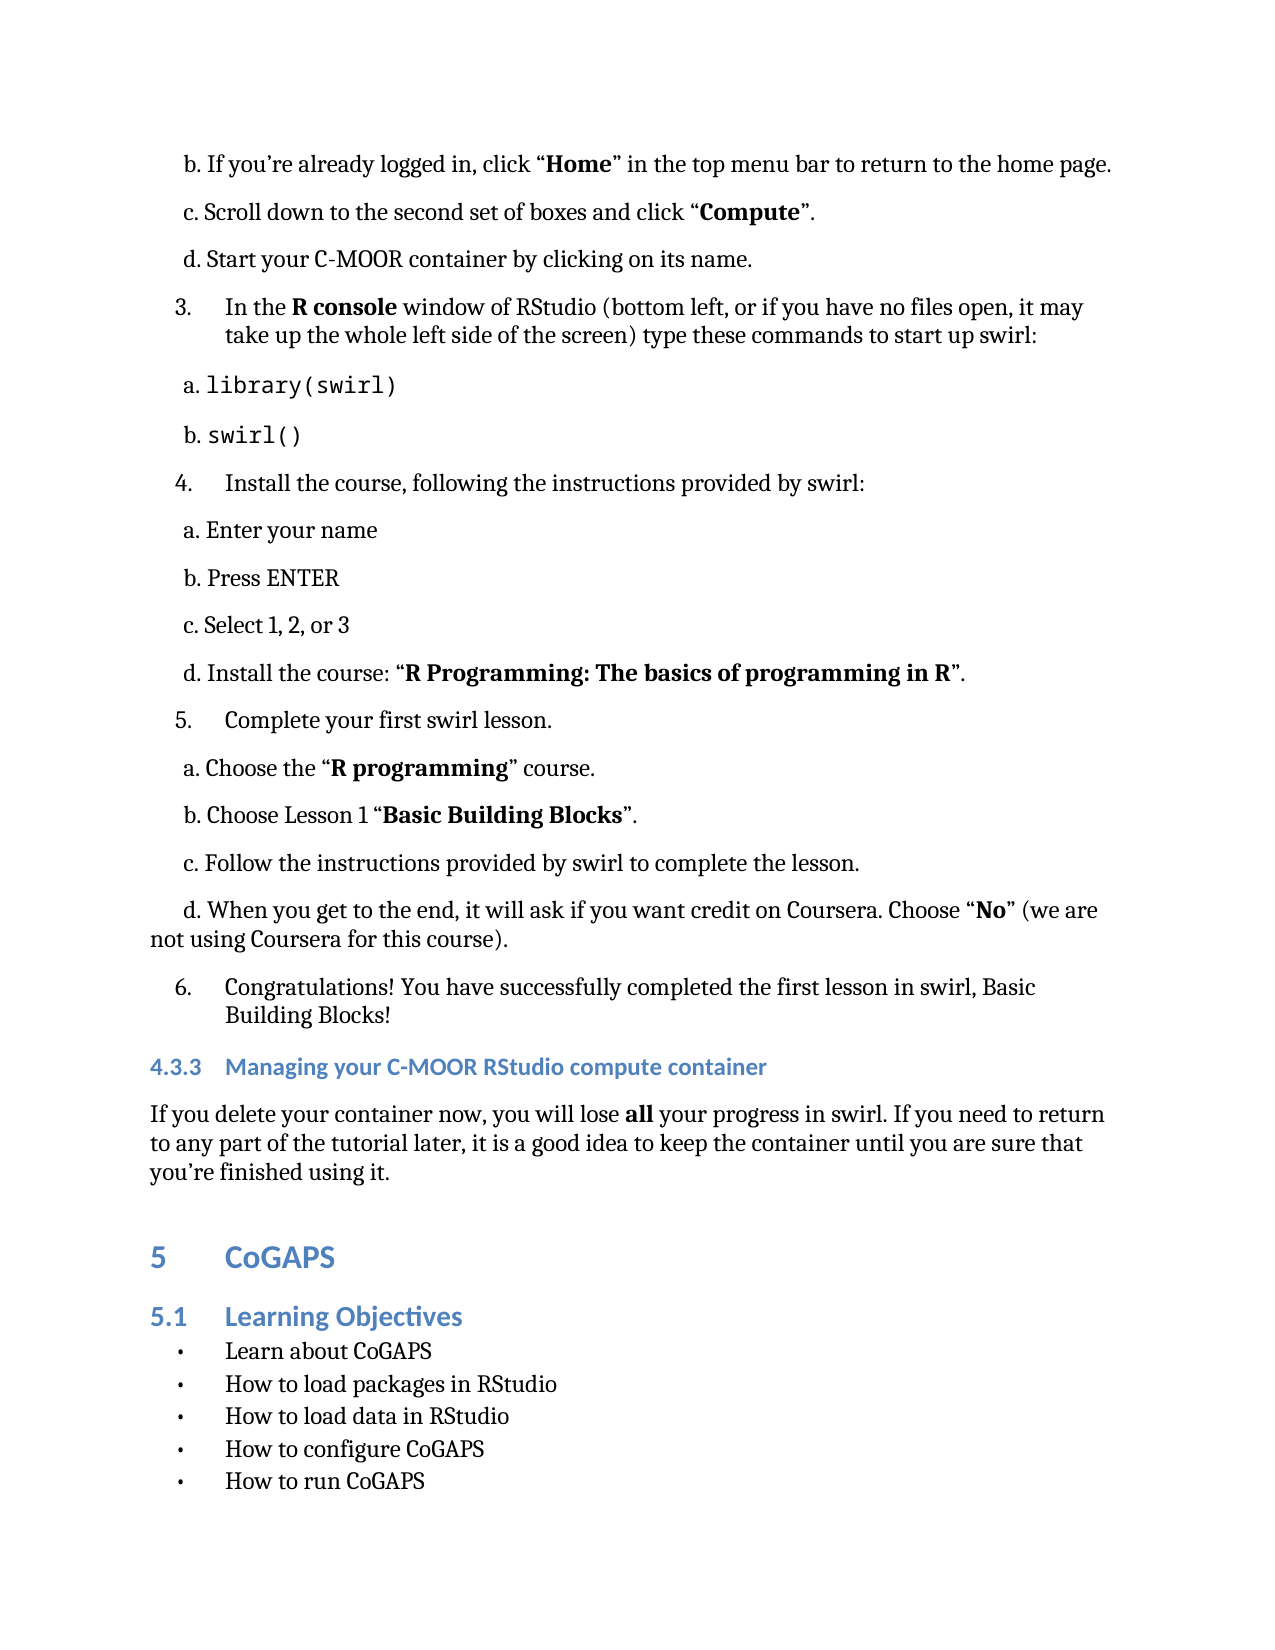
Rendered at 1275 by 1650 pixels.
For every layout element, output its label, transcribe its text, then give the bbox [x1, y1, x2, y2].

subtitle 4.3.3 Managing your C-MOOR RStudio compute container [150, 1051, 1125, 1081]
text a. library(swirl) [150, 369, 1125, 400]
text d. Install the course: “R Programming: The basics of programming in R”. [150, 659, 1125, 687]
text d. Start your C-MOOR container by clicking on its name. [150, 245, 1125, 274]
text a. Enter your name [150, 516, 1125, 545]
list How to load data in RStudio [175, 1402, 1125, 1431]
list Learn about CoGAPS [175, 1337, 1125, 1366]
text c. Scroll down to the second set of boxes and click “Compute”. [150, 197, 1125, 226]
list In the R console window of RStudio (bottom left, or if you have no files open, it may take up the whole left side of the screen) type these commands to start up swirl: [175, 292, 1125, 350]
subtitle 5 CoGAPS [150, 1236, 1125, 1277]
text b. Choose Lesson 1 “Basic Building Blocks”. [150, 801, 1125, 830]
text b. swirl() [150, 419, 1125, 450]
text b. Press ENTER [150, 564, 1125, 592]
list How to configure CoGAPS [175, 1435, 1125, 1463]
list Install the course, following the instructions provided by swirl: [175, 469, 1125, 497]
text a. Choose the “R programming” course. [150, 754, 1125, 782]
list How to load packages in RStudio [175, 1370, 1125, 1398]
text c. Follow the instructions provided by swirl to complete the lesson. [150, 849, 1125, 877]
list Congratulations! You have successfully completed the first lesson in swirl, Basic Building Blocks! [175, 972, 1125, 1030]
text If you delete your container now, you will lose all your progress in swirl. If you need to return to any part of the tutorial later, it is a good idea to keep the container until you are sure that you’re finished using it. [150, 1100, 1125, 1186]
text c. Select 1, 2, or 3 [150, 611, 1125, 640]
list How to run CoGAPS [175, 1467, 1125, 1496]
list Complete your first swirl lesson. [175, 706, 1125, 735]
text b. If you’re already logged in, click “Home” in the top menu bar to return to the home page. [150, 150, 1125, 179]
subtitle 5.1 Learning Objectives [150, 1298, 1125, 1333]
text d. When you get to the end, it will ask if you want credit on Coursera. Choose “No” (we are not using Coursera for this course). [150, 896, 1125, 954]
